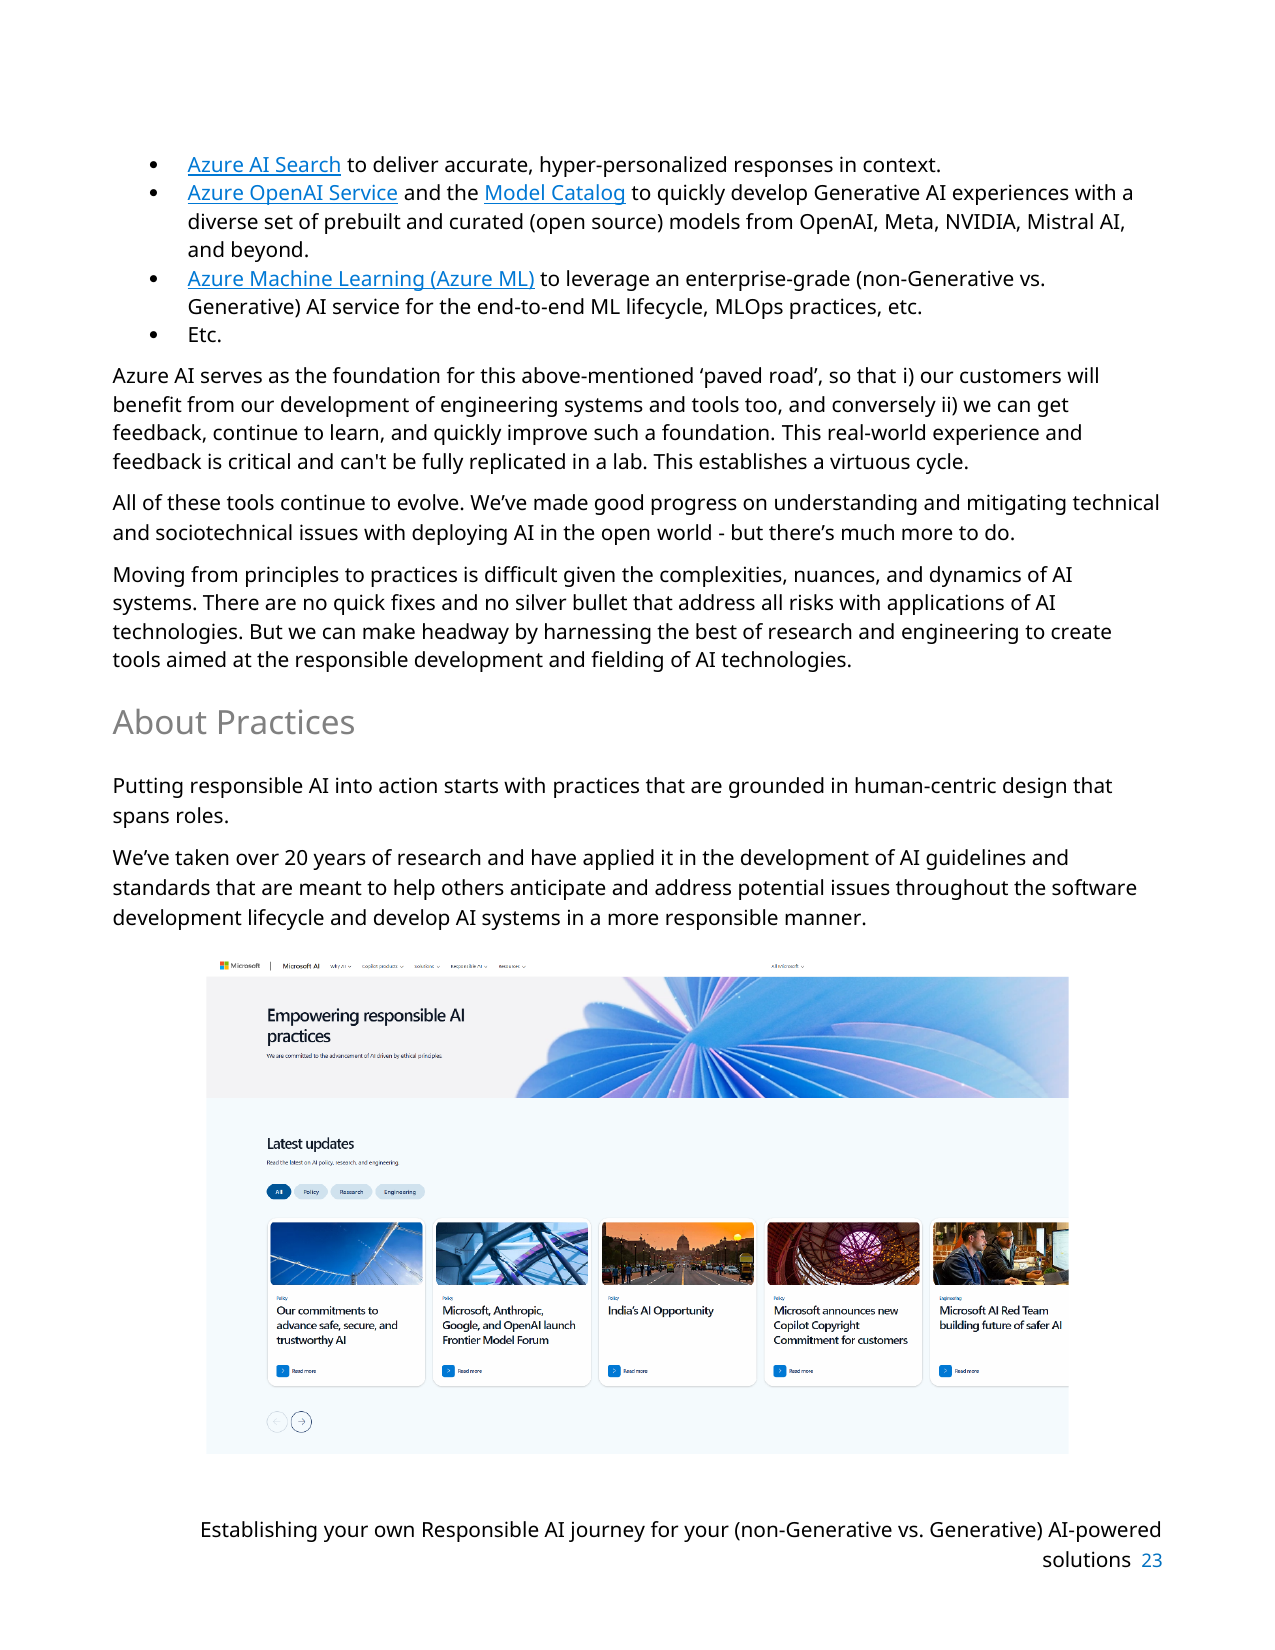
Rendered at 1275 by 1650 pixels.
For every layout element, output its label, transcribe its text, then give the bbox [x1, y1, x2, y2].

subtitle About Practices [112, 699, 1162, 744]
text We’ve taken over 20 years of research and have applied it in the development of AI guidelines and standards that are meant to help others anticipate and address potential issues throughout the software development lifecycle and develop AI systems in a more responsible manner. [112, 843, 1162, 931]
list Azure Machine Learning (Azure ML) to leverage an enterprise-grade (non-Generative vs. Generative) AI service for the end-to-end ML lifecycle, MLOps practices, etc. [150, 264, 1162, 321]
list Azure AI Search to deliver accurate, hyper-personalized responses in context. [150, 150, 1162, 178]
list Etc. [150, 321, 1162, 349]
text Azure AI serves as the foundation for this above-mentioned ‘paved road’, so that i) our customers will benefit from our development of engineering systems and tools too, and conversely ii) we can get feedback, continue to learn, and quickly improve such a foundation. This real-world experience and feedback is critical and can't be fully replicated in a lab. This establishes a virtuous cycle. [112, 362, 1162, 475]
text All of these tools continue to evolve. We’ve made good progress on understanding and mitigating technical and sociotechnical issues with deploying AI in the open world - but there’s much more to do. [112, 488, 1162, 546]
list Azure OpenAI Service and the Model Catalog to quickly develop Generative AI experiences with a diverse set of prebuilt and curated (open source) models from OpenAI, Meta, NVIDIA, Mistral AI, and beyond. [150, 178, 1162, 264]
text Putting responsible AI into action starts with practices that are grounded in human-centric design that spans roles. [112, 771, 1162, 829]
picture [206, 957, 1069, 1454]
text Moving from principles to practices is difficult given the complexities, nuances, and dynamics of AI systems. There are no quick fixes and no silver bullet that address all risks with applications of AI technologies. But we can make headway by harnessing the best of research and engineering to create tools aimed at the responsible development and fielding of AI technologies. [112, 560, 1162, 674]
